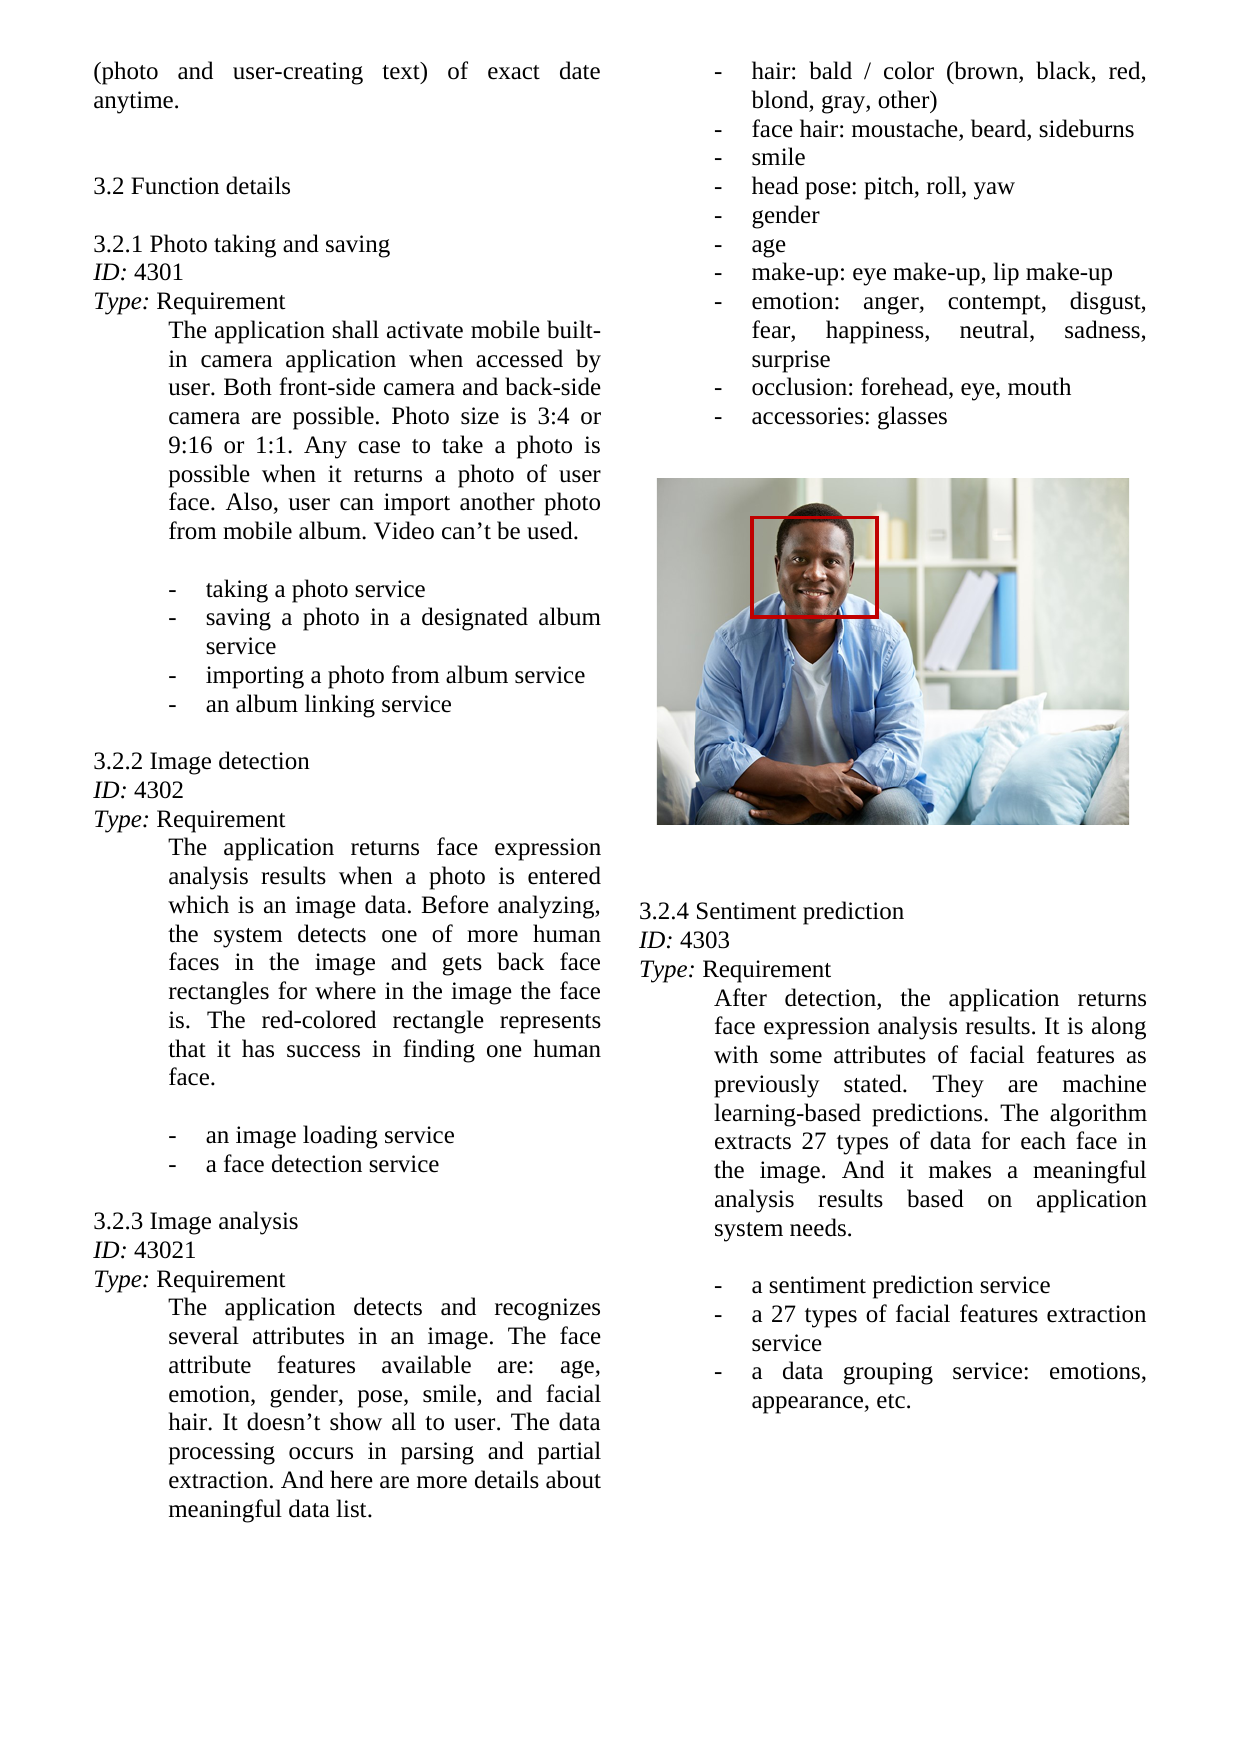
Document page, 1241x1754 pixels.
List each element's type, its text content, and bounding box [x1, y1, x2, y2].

list importing a photo from album service [168, 660, 601, 689]
list hair: bald / color (brown, black, red, blond, gray, other) [714, 56, 1147, 114]
text The application detects and recognizes several attributes in an image. The face attribute features available are: age, emotion, gender, pose, smile, and facial hair. It doesn’t show all to user. The data processing occurs in parsing and partial extraction. And here are more details about meaningful data list. [168, 1292, 601, 1522]
text ID: 4303 [639, 925, 1147, 954]
list an image loading service [168, 1120, 601, 1149]
text Type: Requirement [93, 286, 601, 315]
text ID: 43021 [93, 1235, 601, 1264]
list a 27 types of facial features extraction service [714, 1299, 1147, 1356]
list emotion: anger, contempt, disgust, fear, happiness, neutral, sadness, surprise [714, 286, 1147, 372]
text Type: Requirement [639, 954, 1147, 983]
text Type: Requirement [93, 1264, 601, 1292]
text The application returns face expression analysis results when a photo is entered which is an image data. Before analyzing, the system detects one of more human faces in the image and gets back face rectangles for where in the image the face is. The red-colored rectangle represents that it has success in finding one human face. [168, 832, 601, 1091]
list age [714, 229, 1147, 257]
list a face detection service [168, 1149, 601, 1177]
text Type: Requirement [93, 804, 601, 832]
list make-up: eye make-up, lip make-up [714, 257, 1147, 286]
text ID: 4302 [93, 775, 601, 804]
list face hair: moustache, beard, sideburns [714, 114, 1147, 142]
list a data grouping service: emotions, appearance, etc. [714, 1356, 1147, 1414]
text 3.2 Function details [93, 171, 601, 200]
text 3.2.1 Photo taking and saving [93, 229, 601, 257]
list a sentiment prediction service [714, 1270, 1147, 1299]
text 3.2.4 Sentiment prediction [639, 896, 1147, 925]
list accessories: glasses [714, 401, 1147, 430]
text After detection, the application returns face expression analysis results. It is along with some attributes of facial features as previously stated. They are machine learning-based predictions. The algorithm extracts 27 types of data for each face in the image. And it makes a meaningful analysis results based on application system needs. [714, 983, 1147, 1241]
list an album linking service [168, 689, 601, 717]
list gender [714, 200, 1147, 229]
list smile [714, 142, 1147, 171]
picture [656, 478, 1130, 825]
text 3.2.3 Image analysis [93, 1206, 601, 1235]
list saving a photo in a designated album service [168, 602, 601, 660]
text 3.2.2 Image detection [93, 746, 601, 775]
text The application shall activate mobile built-in camera application when accessed by user. Both front-side camera and back-side camera are possible. Photo size is 3:4 or 9:16 or 1:1. Any case to take a photo is possible when it returns a photo of user face. Also, user can import another photo from mobile album. Video can’t be used. [168, 315, 601, 545]
list taking a photo service [168, 574, 601, 602]
text ID: 4301 [93, 257, 601, 286]
list occlusion: forehead, eye, mouth [714, 372, 1147, 401]
list head pose: pitch, roll, yaw [714, 171, 1147, 200]
